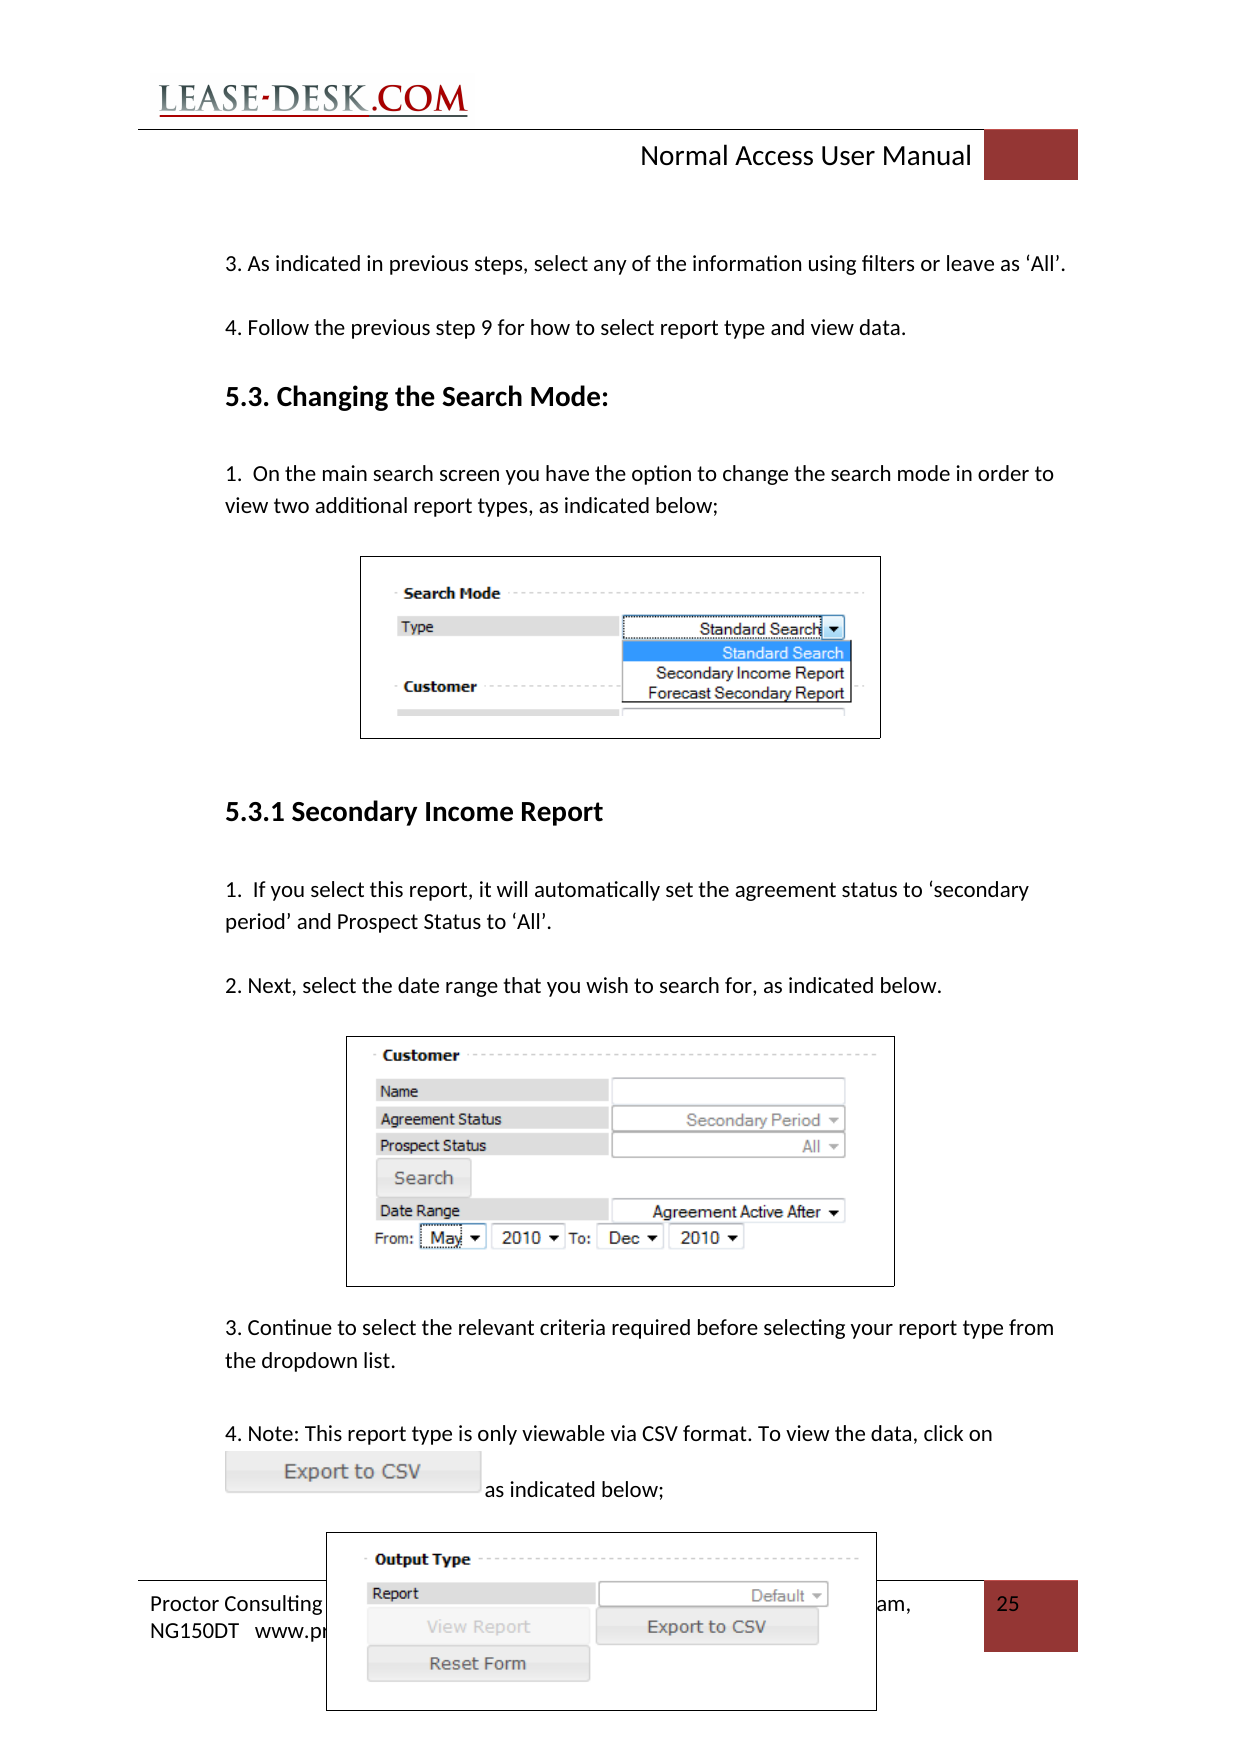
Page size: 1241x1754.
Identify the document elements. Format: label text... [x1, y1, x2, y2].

picture [225, 1451, 485, 1498]
picture [361, 1043, 879, 1269]
list 3. Continue to select the relevant criteria required before selecting your report type from the dropdown list. [225, 1313, 1090, 1374]
list 4. Follow the previous step 9 for how to select report type and view data. [225, 313, 1090, 341]
list 4. Note: This report type is only viewable via CSV format. To view the data, click on as indicated below; [225, 1419, 1090, 1504]
picture [150, 73, 476, 129]
list 1. On the main search screen you have the option to change the search mode in order to view two additional report types, as indicated below; [225, 459, 1090, 520]
picture [375, 563, 865, 716]
list 3. As indicated in previous steps, select any of the information using filters or leave as ‘All’. [225, 249, 1090, 277]
list 5.3.1 Secondary Income Report [225, 793, 1090, 828]
list 5.3. Changing the Search Mode: [225, 378, 1090, 413]
picture [340, 1539, 860, 1703]
list 1. If you select this report, it will automatically set the agreement status to ‘secondary period’ and Prospect Status to ‘All’. [225, 875, 1090, 935]
list 2. Next, select the date range that you wish to search for, as indicated below. [225, 971, 1090, 999]
